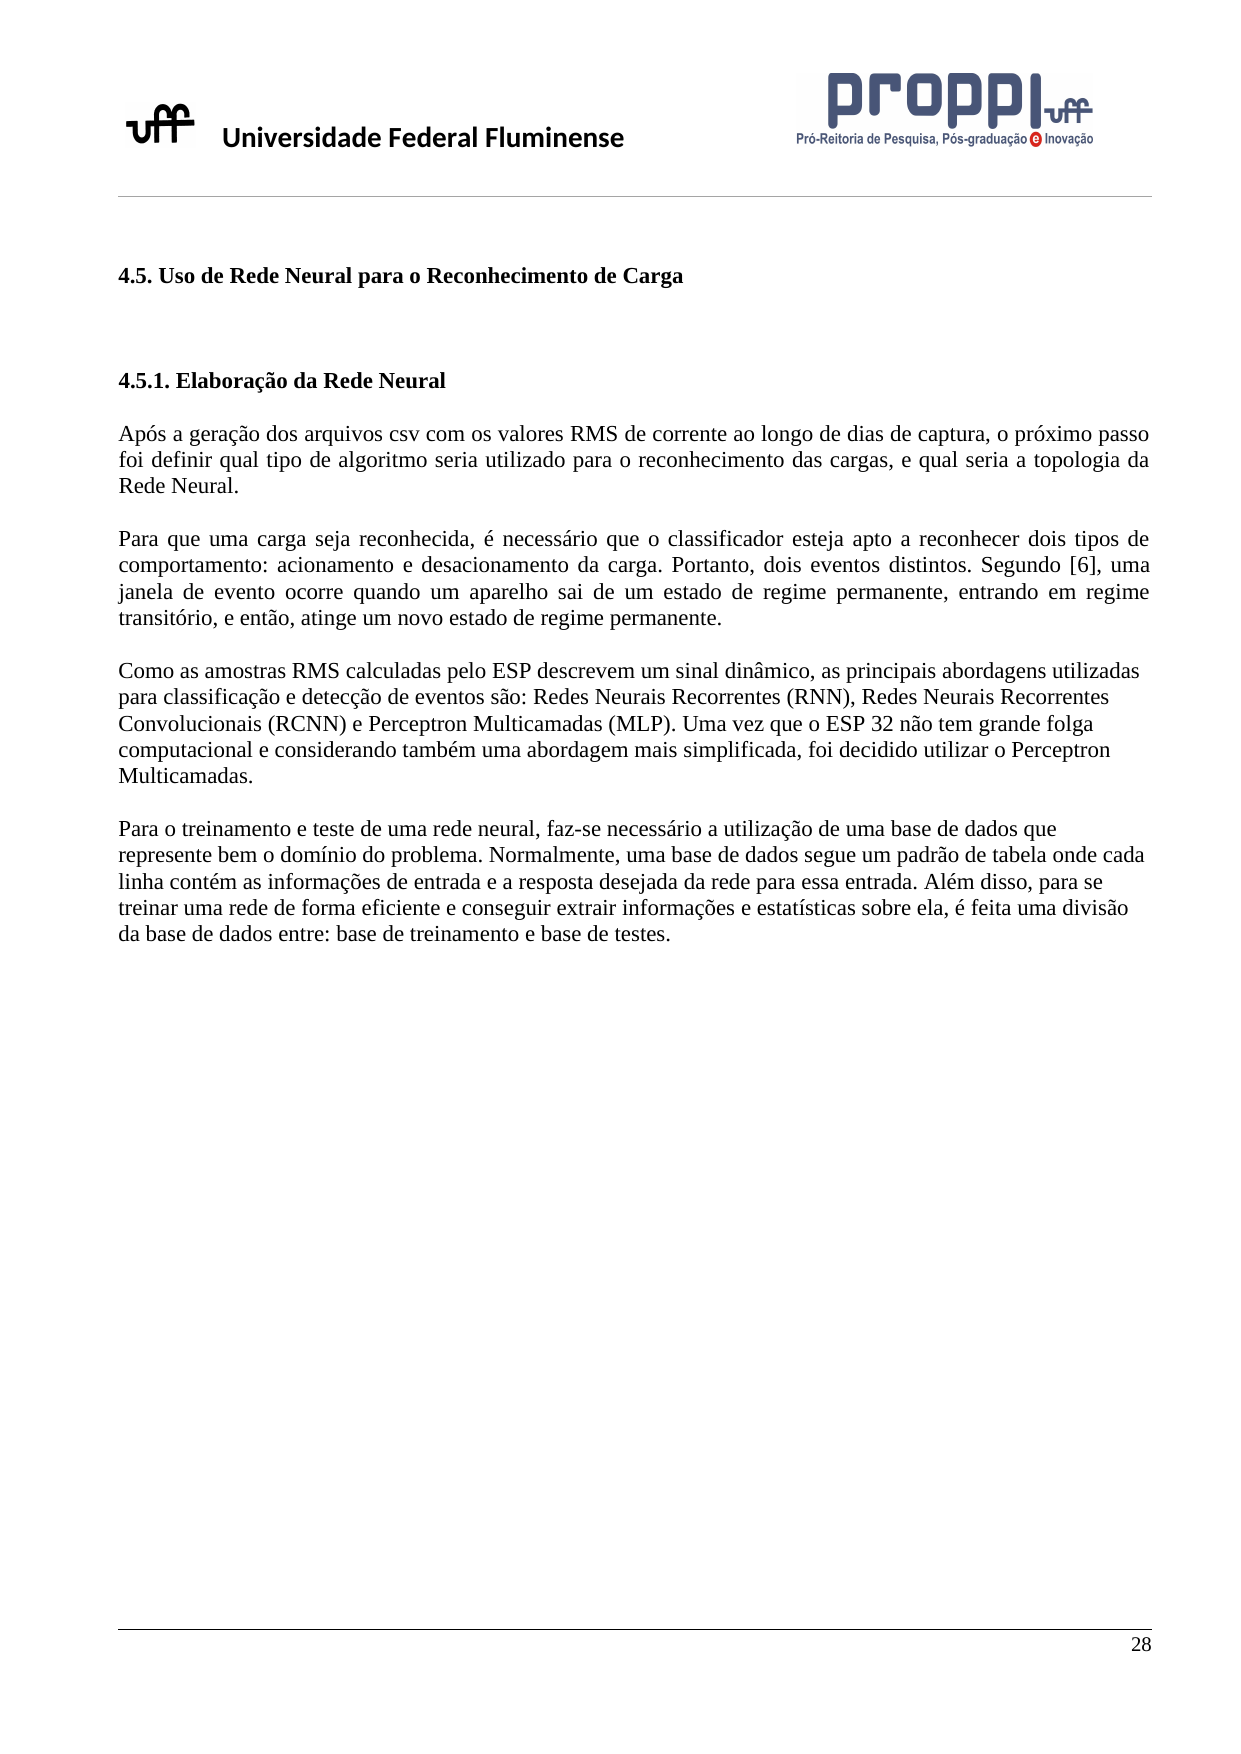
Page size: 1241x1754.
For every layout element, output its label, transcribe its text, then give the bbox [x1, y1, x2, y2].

text 4.5. Uso de Rede Neural para o Reconhecimento de Carga [118, 262, 1152, 288]
picture [796, 73, 1093, 147]
text 4.5.1. Elaboração da Rede Neural [118, 367, 1152, 393]
text Para o treinamento e teste de uma rede neural, faz-se necessário a utilização de uma base de dados que represente bem o domínio do problema. Normalmente, uma base de dados segue um padrão de tabela onde cada linha contém as informações de entrada e a resposta desejada da rede para essa entrada. Além disso, para se treinar uma rede de forma eficiente e conseguir extrair informações e estatísticas sobre ela, é feita uma divisão da base de dados entre: base de treinamento e base de testes. [118, 815, 1152, 947]
text Como as amostras RMS calculadas pelo ESP descrevem um sinal dinâmico, as principais abordagens utilizadas para classificação e detecção de eventos são: Redes Neurais Recorrentes (RNN), Redes Neurais Recorrentes Convolucionais (RCNN) e Perceptron Multicamadas (MLP). Uma vez que o ESP 32 não tem grande folga computacional e considerando também uma abordagem mais simplificada, foi decidido utilizar o Perceptron Multicamadas. [118, 657, 1152, 789]
text Para que uma carga seja reconhecida, é necessário que o classificador esteja apto a reconhecer dois tipos de comportamento: acionamento e desacionamento da carga. Portanto, dois eventos distintos. Segundo [6], uma janela de evento ocorre quando um aparelho sai de um estado de regime permanente, entrando em regime transitório, e então, atinge um novo estado de regime permanente. [118, 525, 1152, 631]
picture [125, 102, 196, 148]
text Após a geração dos arquivos csv com os valores RMS de corrente ao longo de dias de captura, o próximo passo foi definir qual tipo de algoritmo seria utilizado para o reconhecimento das cargas, e qual seria a topologia da Rede Neural. [118, 420, 1152, 499]
